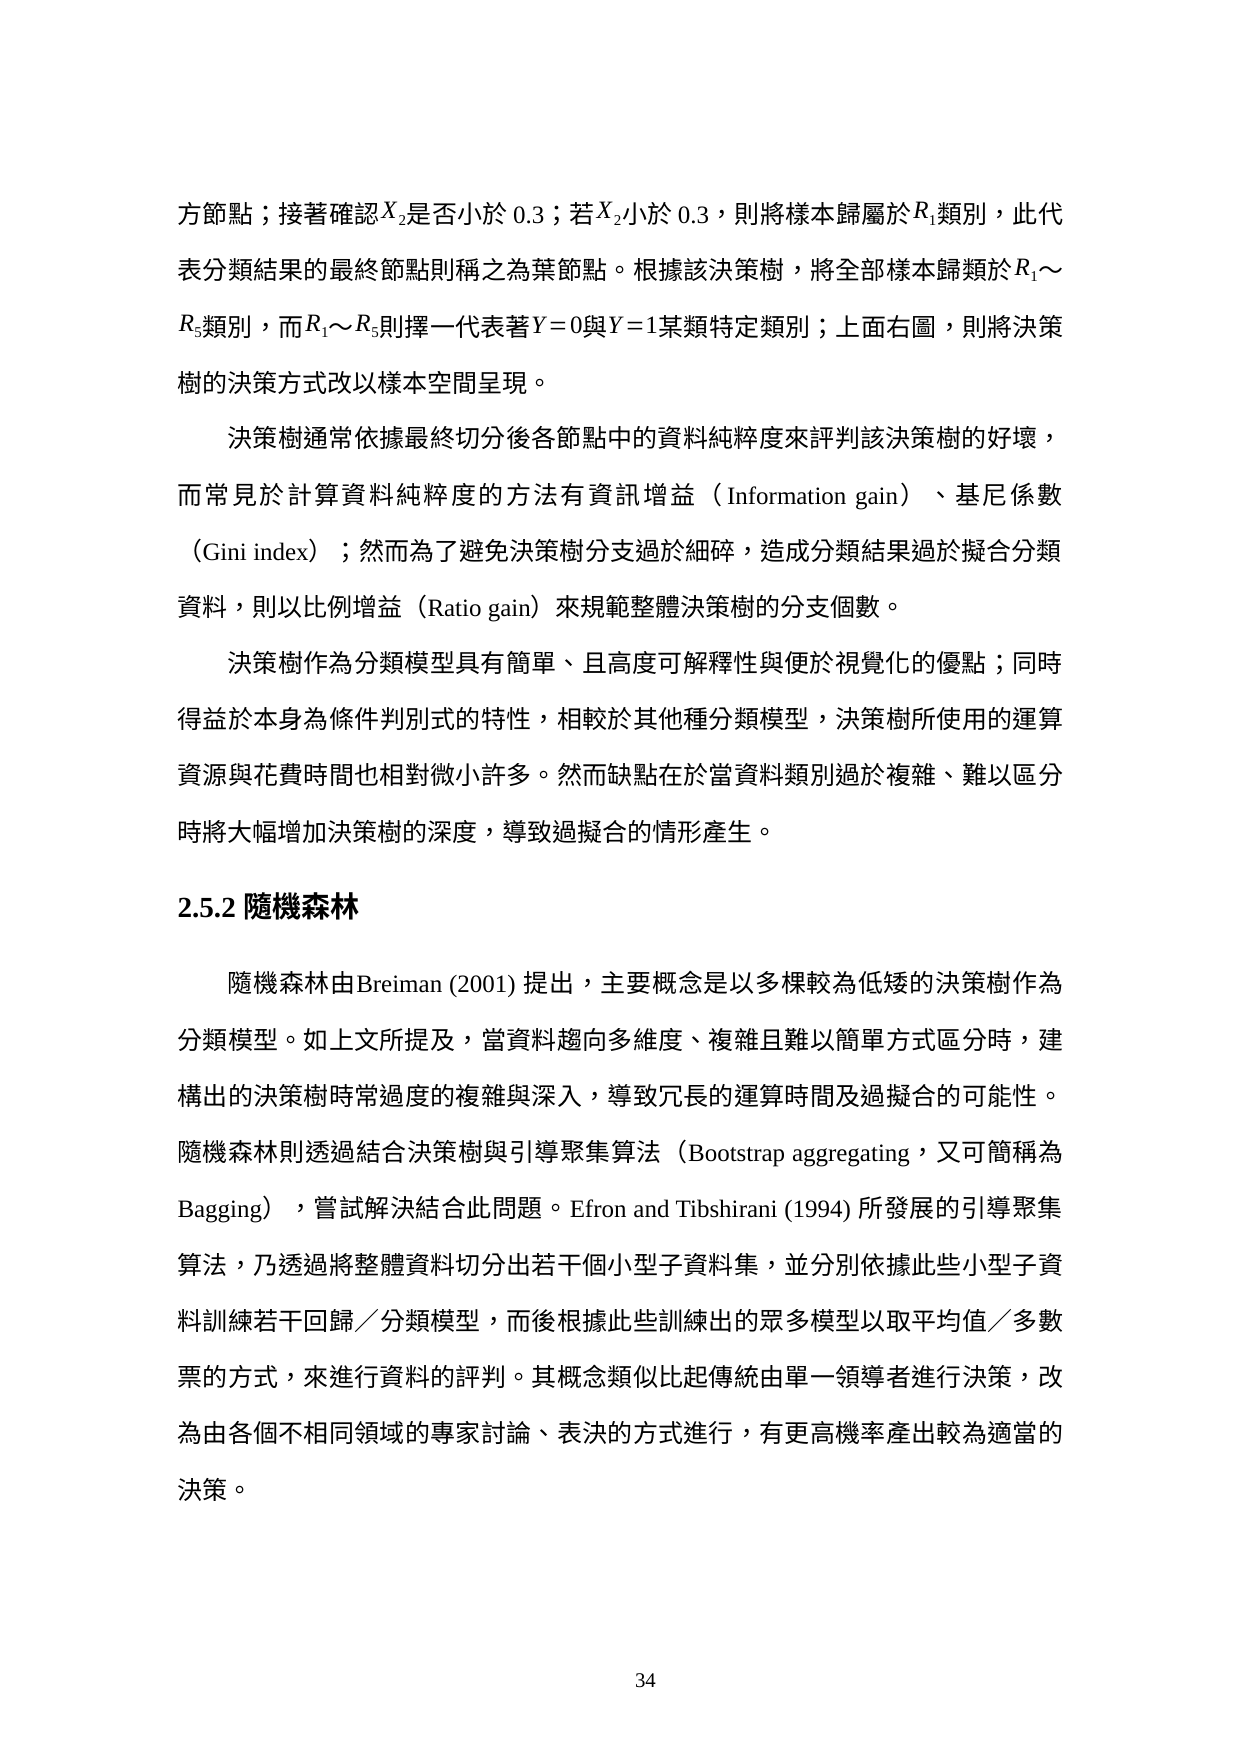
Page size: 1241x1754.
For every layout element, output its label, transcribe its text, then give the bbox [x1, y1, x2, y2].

text 決策樹通常依據最終切分後各節點中的資料純粹度來評判該決策樹的好壞，而常見於計算資料純粹度的方法有資訊增益（Information gain）、基尼係數（Gini index）；然而為了避免決策樹分支過於細碎，造成分類結果過於擬合分類資料，則以比例增益（Ratio gain）來規範整體決策樹的分支個數。 [177, 418, 1063, 624]
text 決策樹作為分類模型具有簡單、且高度可解釋性與便於視覺化的優點；同時得益於本身為條件判別式的特性，相較於其他種分類模型，決策樹所使用的運算資源與花費時間也相對微小許多。然而缺點在於當資料類別過於複雜、難以區分時將大幅增加決策樹的深度，導致過擬合的情形產生。 [177, 643, 1063, 849]
subtitle 隨機森林 [177, 867, 1063, 942]
text 隨機森林由Breiman (2001) 提出，主要概念是以多棵較為低矮的決策樹作為分類模型。如上文所提及，當資料趨向多維度、複雜且難以簡單方式區分時，建構出的決策樹時常過度的複雜與深入，導致冗長的運算時間及過擬合的可能性。隨機森林則透過結合決策樹與引導聚集算法（Bootstrap aggregating，又可簡稱為Bagging），嘗試解決結合此問題。Efron and Tibshirani (1994) 所發展的引導聚集算法，乃透過將整體資料切分出若干個小型子資料集，並分別依據此些小型子資料訓練若干回歸／分類模型，而後根據此些訓練出的眾多模型以取平均值／多數票的方式，來進行資料的評判。其概念類似比起傳統由單一領導者進行決策，改為由各個不相同領域的專家討論、表決的方式進行，有更高機率產出較為適當的決策。 [177, 963, 1063, 1507]
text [177, 194, 1063, 400]
